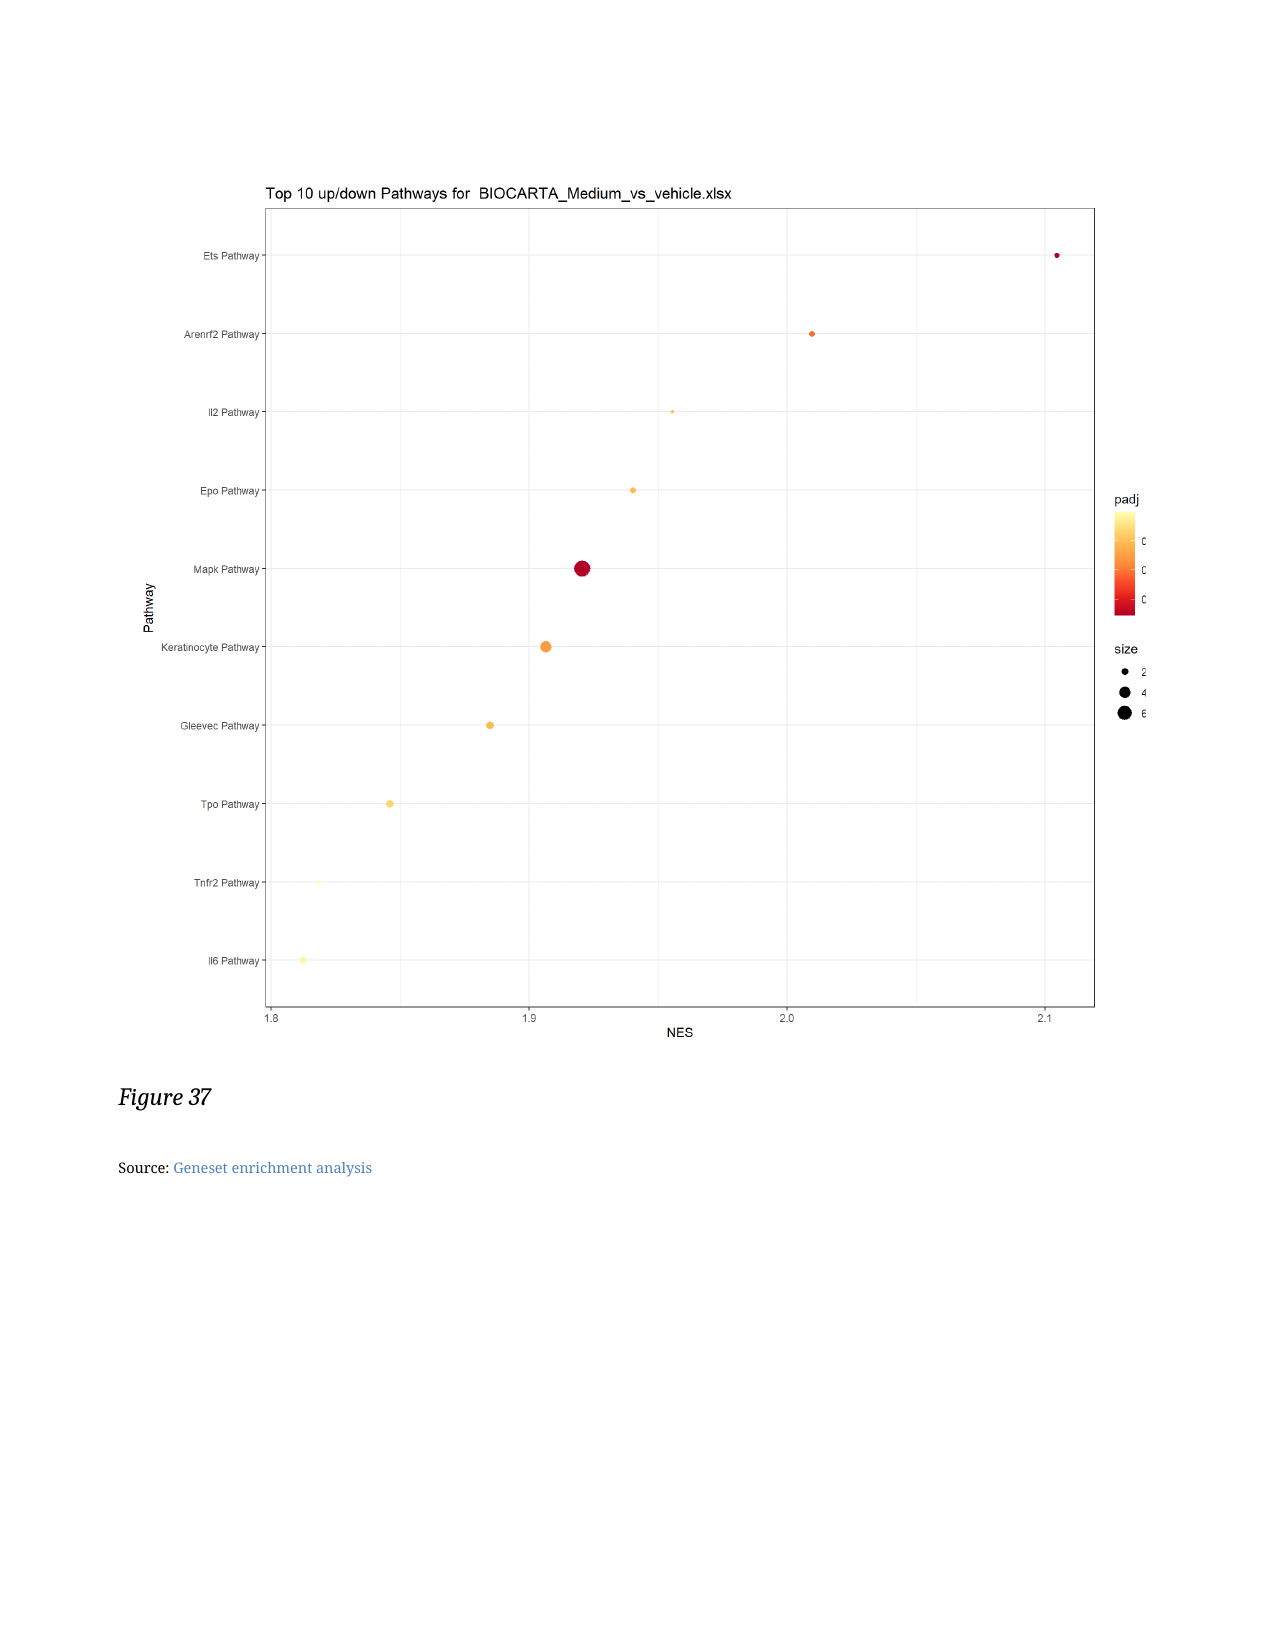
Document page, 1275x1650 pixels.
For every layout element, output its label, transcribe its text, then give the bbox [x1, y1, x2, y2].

text Source: Geneset enrichment analysis [118, 1143, 1157, 1177]
picture [137, 181, 1146, 1046]
table_header Figure 37 [107, 177, 1146, 1124]
